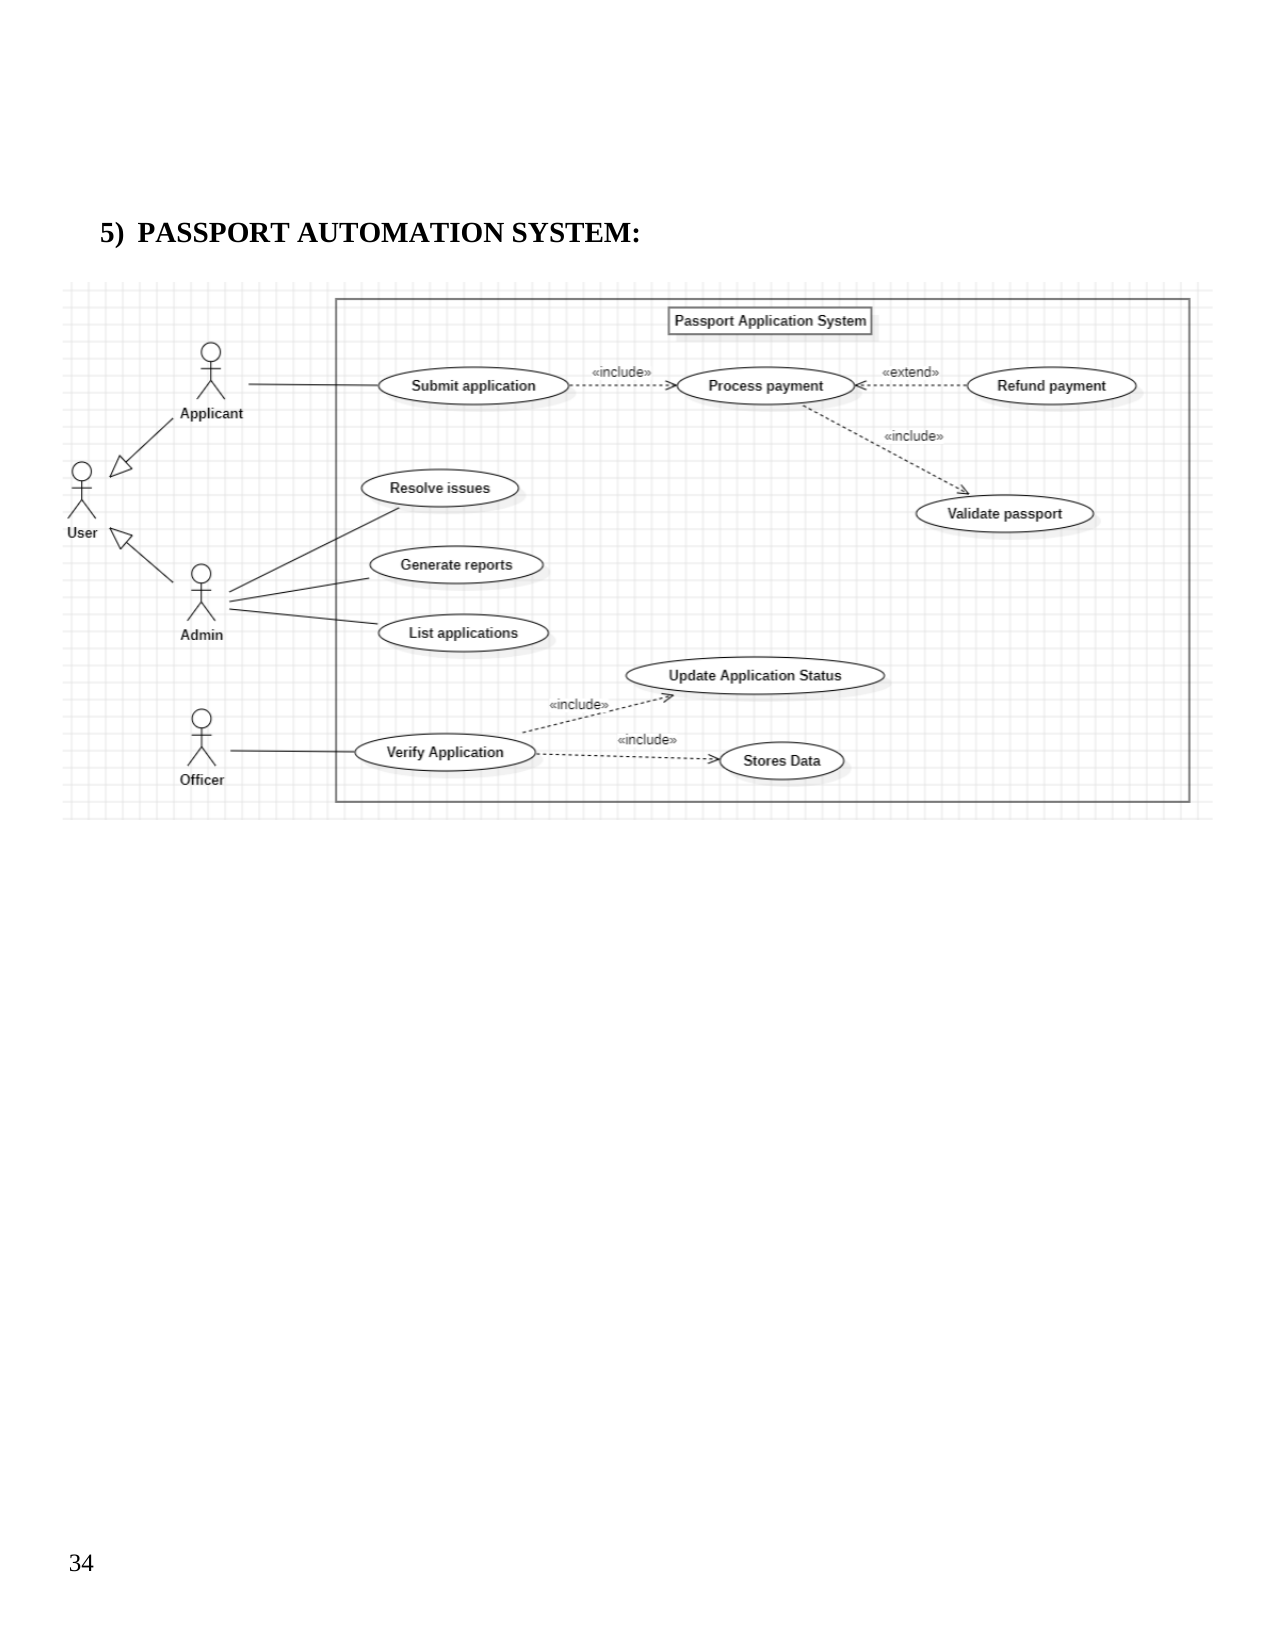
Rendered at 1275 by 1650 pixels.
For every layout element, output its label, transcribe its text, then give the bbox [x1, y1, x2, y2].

list PASSPORT AUTOMATION SYSTEM: [100, 215, 1212, 249]
picture [62, 282, 1213, 820]
